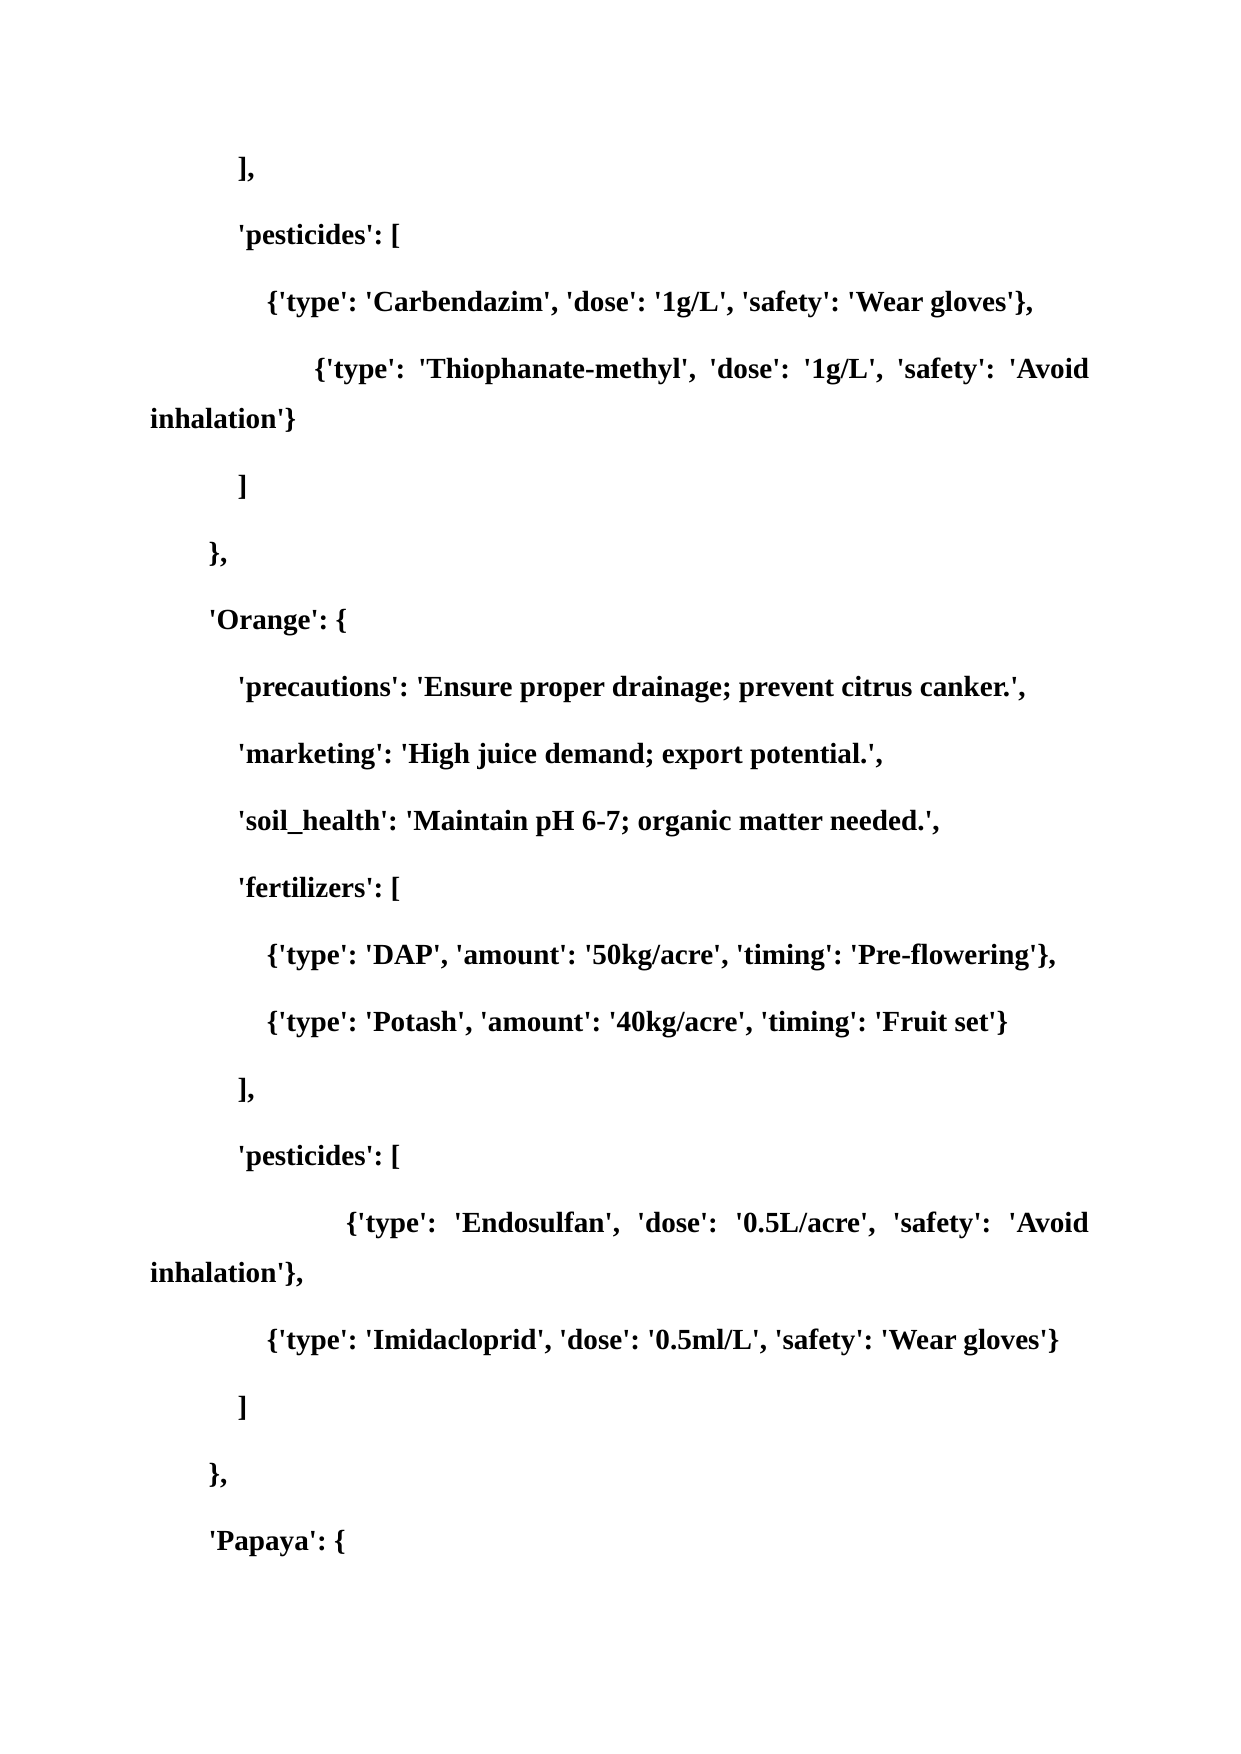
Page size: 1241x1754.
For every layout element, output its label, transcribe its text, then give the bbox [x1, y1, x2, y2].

text ] [150, 468, 1090, 502]
text ], [150, 150, 1090, 183]
text {'type': 'Imidacloprid', 'dose': '0.5ml/L', 'safety': 'Wear gloves'} [150, 1322, 1090, 1356]
text {'type': 'Carbendazim', 'dose': '1g/L', 'safety': 'Wear gloves'}, [150, 284, 1090, 317]
text 'Orange': { [150, 602, 1090, 636]
text 'soil_health': 'Maintain pH 6-7; organic matter needed.', [150, 803, 1090, 837]
text {'type': 'Potash', 'amount': '40kg/acre', 'timing': 'Fruit set'} [150, 1004, 1090, 1038]
text {'type': 'Thiophanate-methyl', 'dose': '1g/L', 'safety': 'Avoid inhalation'} [150, 351, 1090, 435]
text 'Papaya': { [150, 1523, 1090, 1557]
text 'fertilizers': [ [150, 870, 1090, 904]
text {'type': 'Endosulfan', 'dose': '0.5L/acre', 'safety': 'Avoid inhalation'}, [150, 1205, 1090, 1289]
text {'type': 'DAP', 'amount': '50kg/acre', 'timing': 'Pre-flowering'}, [150, 937, 1090, 971]
text ], [150, 1071, 1090, 1104]
text }, [150, 1456, 1090, 1490]
text 'marketing': 'High juice demand; export potential.', [150, 736, 1090, 770]
text 'pesticides': [ [150, 1138, 1090, 1172]
text }, [150, 535, 1090, 569]
text 'precautions': 'Ensure proper drainage; prevent citrus canker.', [150, 669, 1090, 703]
text 'pesticides': [ [150, 217, 1090, 251]
text ] [150, 1389, 1090, 1423]
